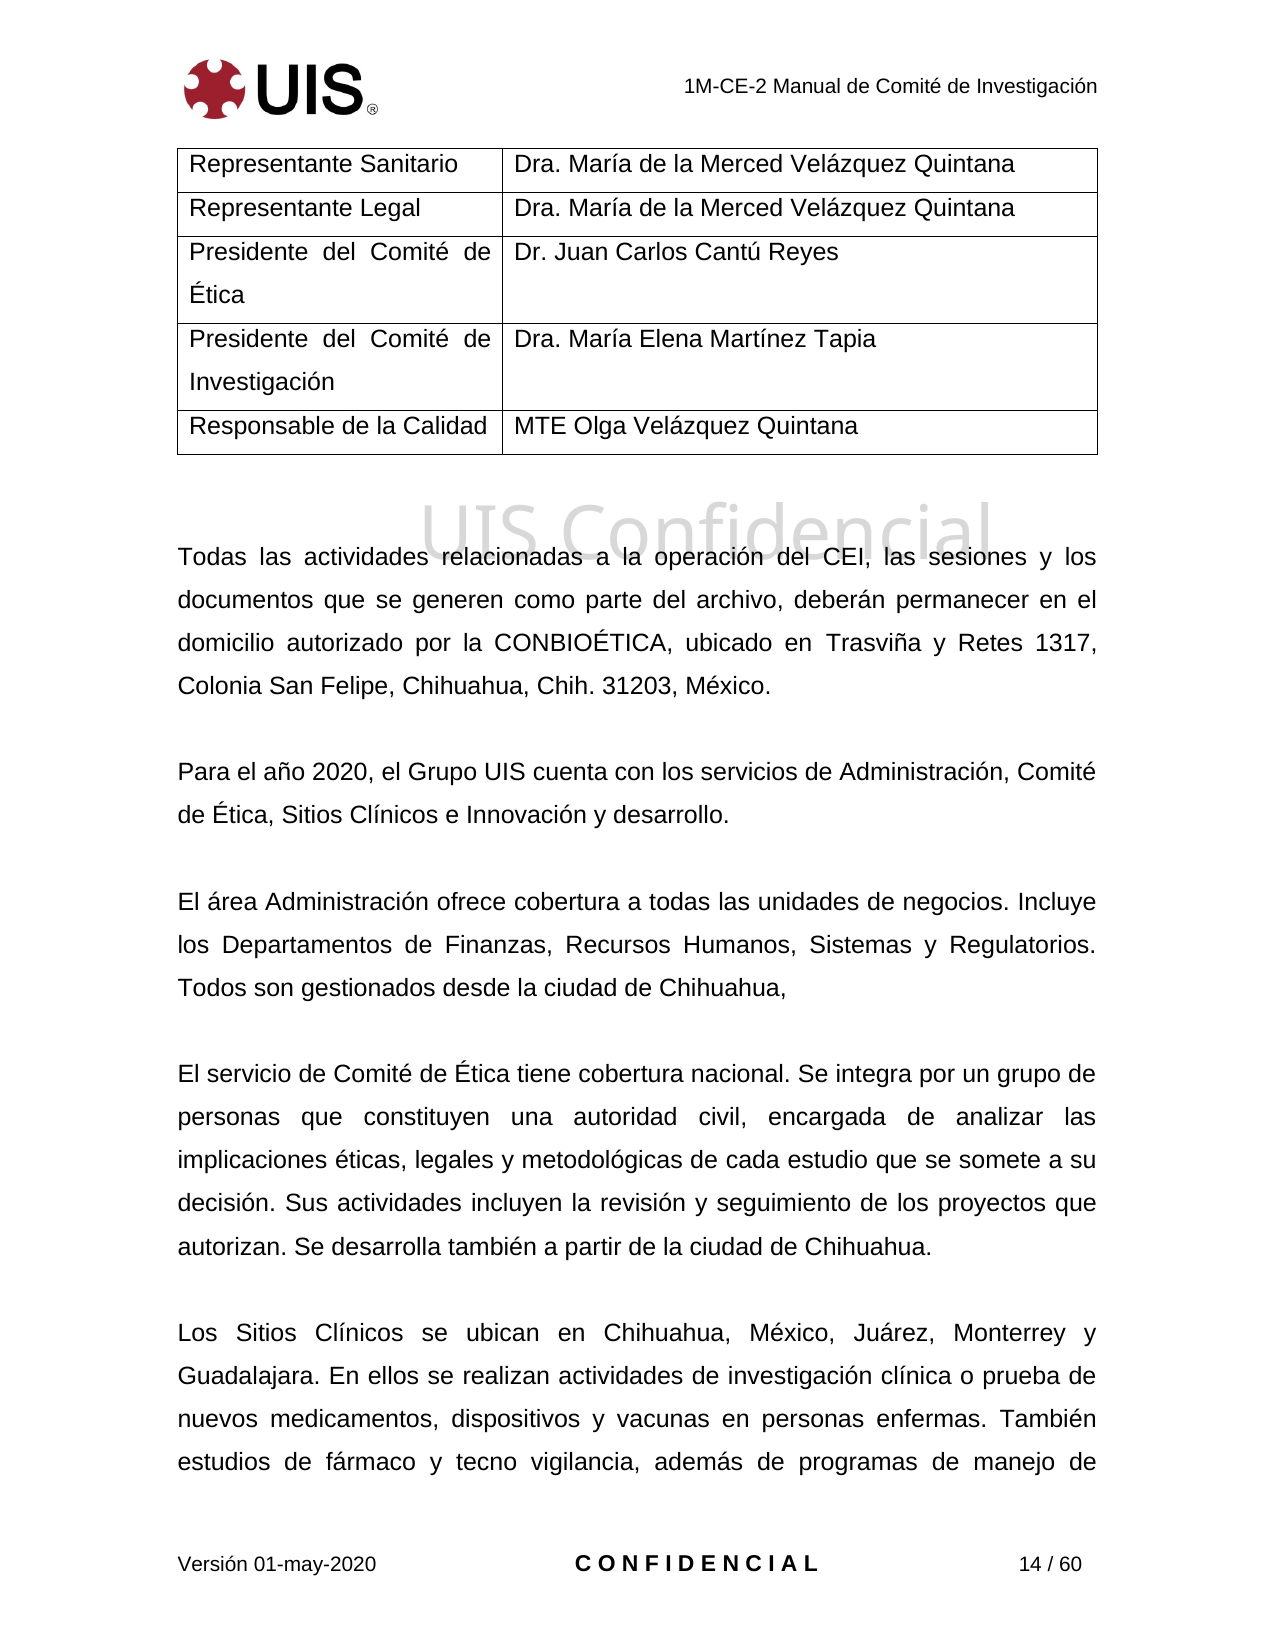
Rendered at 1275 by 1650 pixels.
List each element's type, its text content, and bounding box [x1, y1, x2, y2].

text Todas las actividades relacionadas a la operación del CEI, las sesiones y los documentos que se generen como parte del archivo, deberán permanecer en el domicilio autorizado por la CONBIOÉTICA, ubicado en Trasviña y Retes 1317, Colonia San Felipe, Chihuahua, Chih. 31203, México. [177, 541, 1098, 699]
table_cell Presidente del Comité de Investigación [178, 324, 502, 410]
table_cell Representante Legal [178, 193, 502, 236]
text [177, 1318, 1098, 1476]
text El área Administración ofrece cobertura a todas las unidades de negocios. Incluye los Departamentos de Finanzas, Recursos Humanos, Sistemas y Regulatorios. Todos son gestionados desde la ciudad de Chihuahua, [177, 886, 1098, 1001]
text Para el año 2020, el Grupo UIS cuenta con los servicios de Administración, Comité de Ética, Sitios Clínicos e Innovación y desarrollo. [177, 757, 1098, 829]
picture [182, 57, 380, 121]
table_cell Dra. María Elena Martínez Tapia [503, 324, 1097, 410]
table_cell Presidente del Comité de Ética [178, 237, 502, 323]
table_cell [503, 149, 1097, 192]
text El servicio de Comité de Ética tiene cobertura nacional. Se integra por un grupo de personas que constituyen una autoridad civil, encargada de analizar las implicaciones éticas, legales y metodológicas de cada estudio que se somete a su decisión. Sus actividades incluyen la revisión y seguimiento de los proyectos que autorizan. Se desarrolla también a partir de la ciudad de Chihuahua. [177, 1059, 1098, 1260]
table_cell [503, 193, 1097, 236]
table_cell Responsable de la Calidad [178, 411, 502, 454]
table_cell Representante Sanitario [178, 149, 502, 192]
table_cell MTE Olga Velázquez Quintana [503, 411, 1097, 454]
table_cell Dr. Juan Carlos Cantú Reyes [503, 237, 1097, 323]
